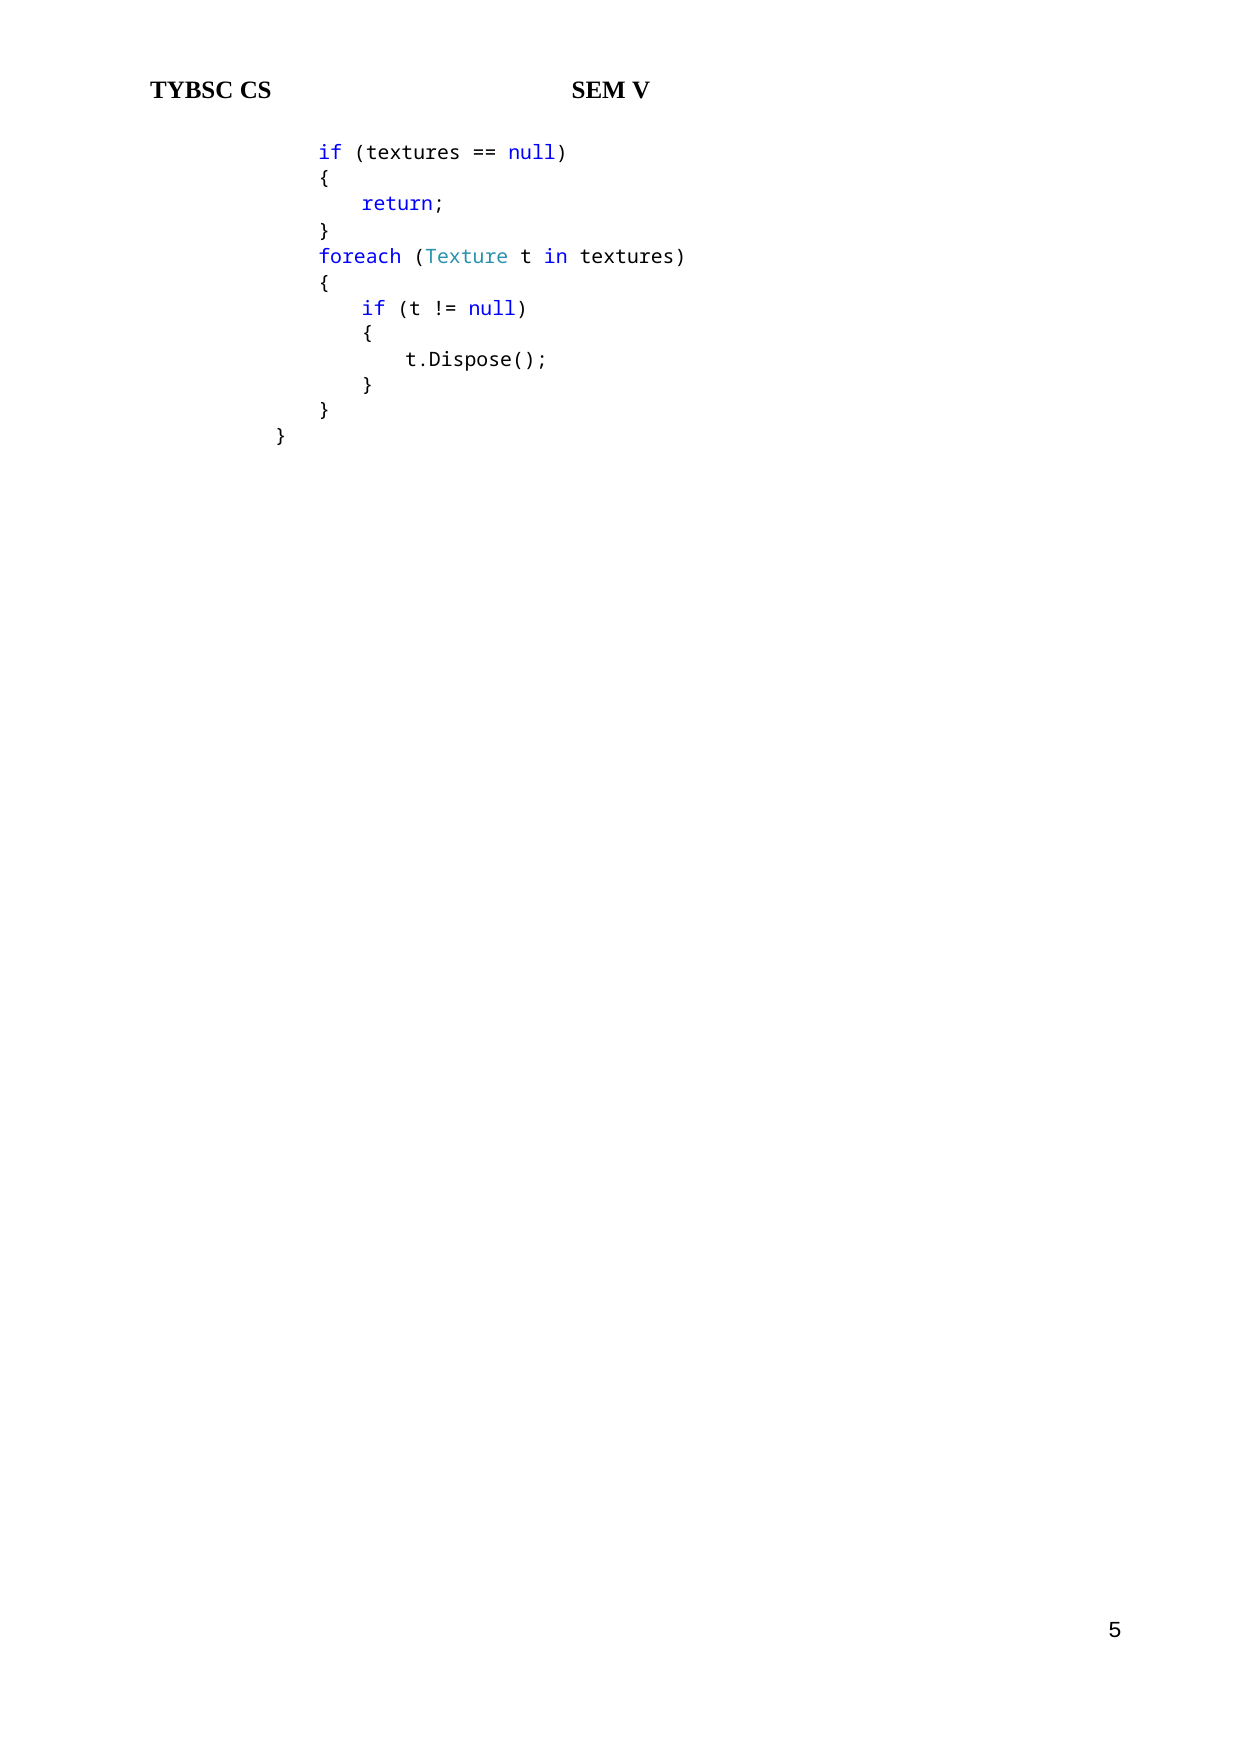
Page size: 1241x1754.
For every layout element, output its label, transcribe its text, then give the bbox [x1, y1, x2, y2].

text return; [361, 189, 1121, 216]
text } [318, 216, 1121, 243]
text } [274, 422, 1121, 448]
text t.Dispose(); [405, 345, 1121, 372]
text { [318, 164, 1121, 189]
text { [361, 320, 1121, 345]
text if (t != null) [361, 295, 1121, 320]
text if (textures == null) [318, 139, 1121, 164]
text } [361, 372, 1121, 397]
text } [318, 397, 1121, 421]
text foreach (Texture t in textures) [318, 243, 1121, 268]
text { [318, 268, 1121, 295]
